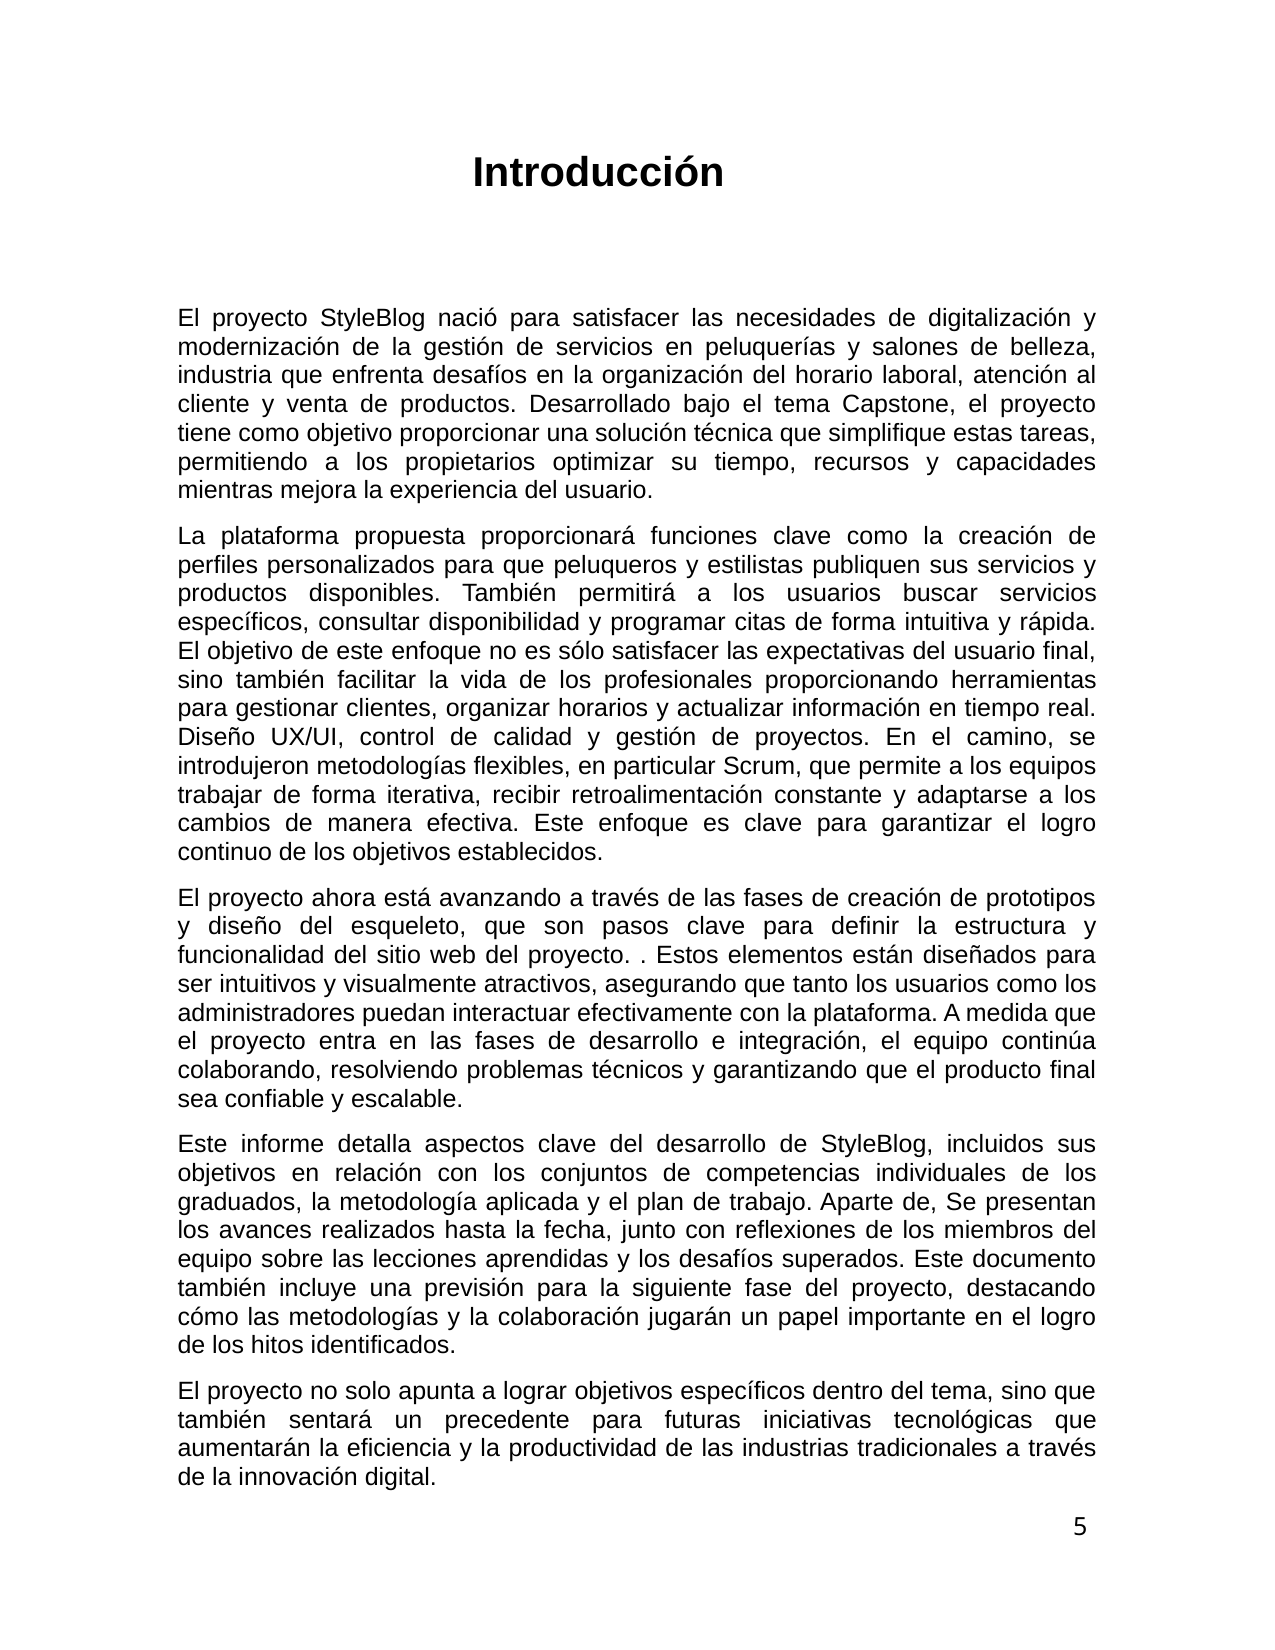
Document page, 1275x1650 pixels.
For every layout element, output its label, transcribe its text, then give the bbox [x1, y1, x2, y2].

text Introducción [472, 148, 1098, 196]
text El proyecto StyleBlog nació para satisfacer las necesidades de digitalización y modernización de la gestión de servicios en peluquerías y salones de belleza, industria que enfrenta desafíos en la organización del horario laboral, atención al cliente y venta de productos. Desarrollado bajo el tema Capstone, el proyecto tiene como objetivo proporcionar una solución técnica que simplifique estas tareas, permitiendo a los propietarios optimizar su tiempo, recursos y capacidades mientras mejora la experiencia del usuario. [177, 303, 1098, 504]
text Este informe detalla aspectos clave del desarrollo de StyleBlog, incluidos sus objetivos en relación con los conjuntos de competencias individuales de los graduados, la metodología aplicada y el plan de trabajo. Aparte de, Se presentan los avances realizados hasta la fecha, junto con reflexiones de los miembros del equipo sobre las lecciones aprendidas y los desafíos superados. Este documento también incluye una previsión para la siguiente fase del proyecto, destacando cómo las metodologías y la colaboración jugarán un papel importante en el logro de los hitos identificados. [177, 1129, 1098, 1359]
text El proyecto no solo apunta a lograr objetivos específicos dentro del tema, sino que también sentará un precedente para futuras iniciativas tecnológicas que aumentarán la eficiencia y la productividad de las industrias tradicionales a través de la innovación digital. [177, 1376, 1098, 1491]
text El proyecto ahora está avanzando a través de las fases de creación de prototipos y diseño del esqueleto, que son pasos clave para definir la estructura y funcionalidad del sitio web del proyecto. . Estos elementos están diseñados para ser intuitivos y visualmente atractivos, asegurando que tanto los usuarios como los administradores puedan interactuar efectivamente con la plataforma. A medida que el proyecto entra en las fases de desarrollo e integración, el equipo continúa colaborando, resolviendo problemas técnicos y garantizando que el producto final sea confiable y escalable. [177, 883, 1098, 1113]
text La plataforma propuesta proporcionará funciones clave como la creación de perfiles personalizados para que peluqueros y estilistas publiquen sus servicios y productos disponibles. También permitirá a los usuarios buscar servicios específicos, consultar disponibilidad y programar citas de forma intuitiva y rápida. El objetivo de este enfoque no es sólo satisfacer las expectativas del usuario final, sino también facilitar la vida de los profesionales proporcionando herramientas para gestionar clientes, organizar horarios y actualizar información en tiempo real. Diseño UX/UI, control de calidad y gestión de proyectos. En el camino, se introdujeron metodologías flexibles, en particular Scrum, que permite a los equipos trabajar de forma iterativa, recibir retroalimentación constante y adaptarse a los cambios de manera efectiva. Este enfoque es clave para garantizar el logro continuo de los objetivos establecidos. [177, 521, 1098, 866]
